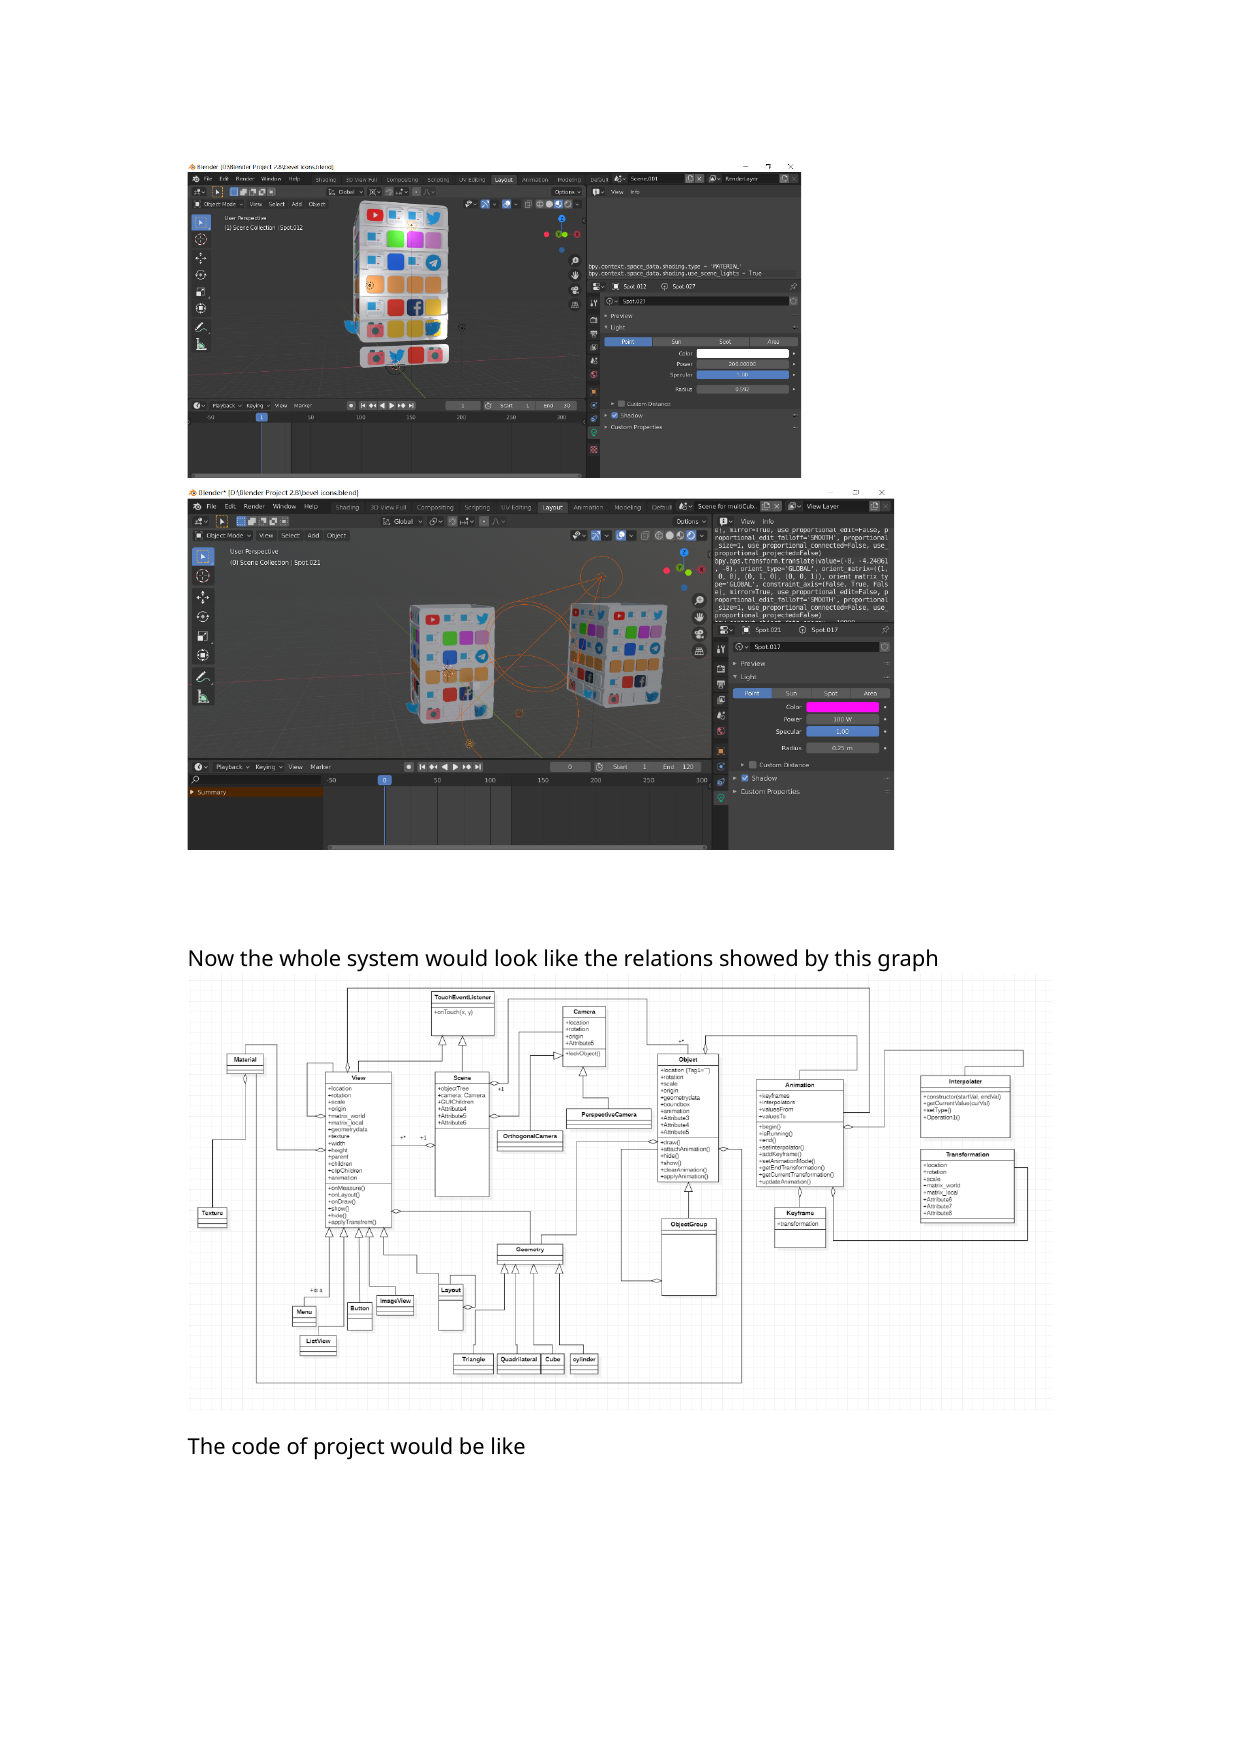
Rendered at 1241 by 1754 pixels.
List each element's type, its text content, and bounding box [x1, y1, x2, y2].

picture [187, 974, 1053, 1411]
text Now the whole system would look like the relations showed by this graph [187, 942, 1053, 974]
picture [187, 487, 895, 850]
text The code of project would be like [187, 1429, 1053, 1462]
picture [187, 162, 802, 478]
